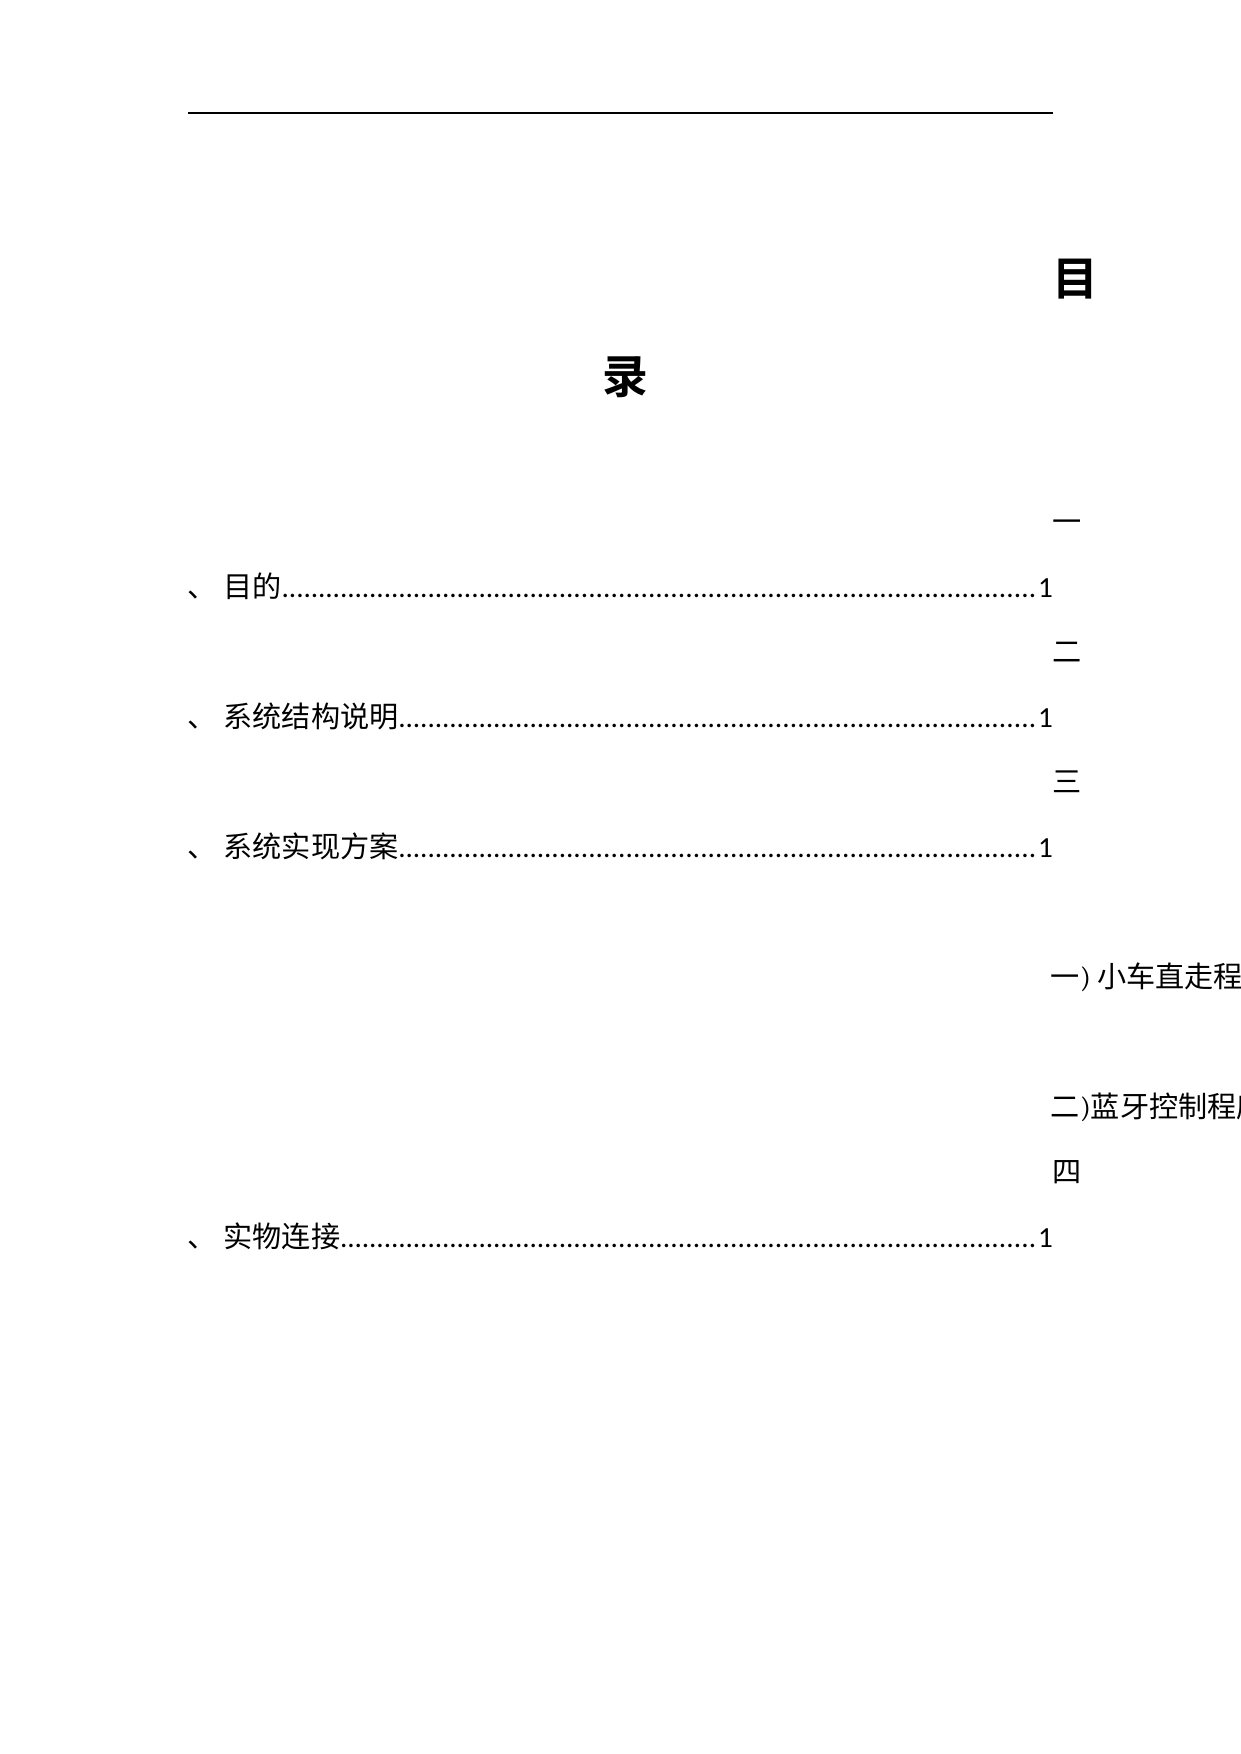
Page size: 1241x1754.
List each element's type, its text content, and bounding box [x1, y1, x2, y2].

text 目 录 [187, 227, 1053, 422]
